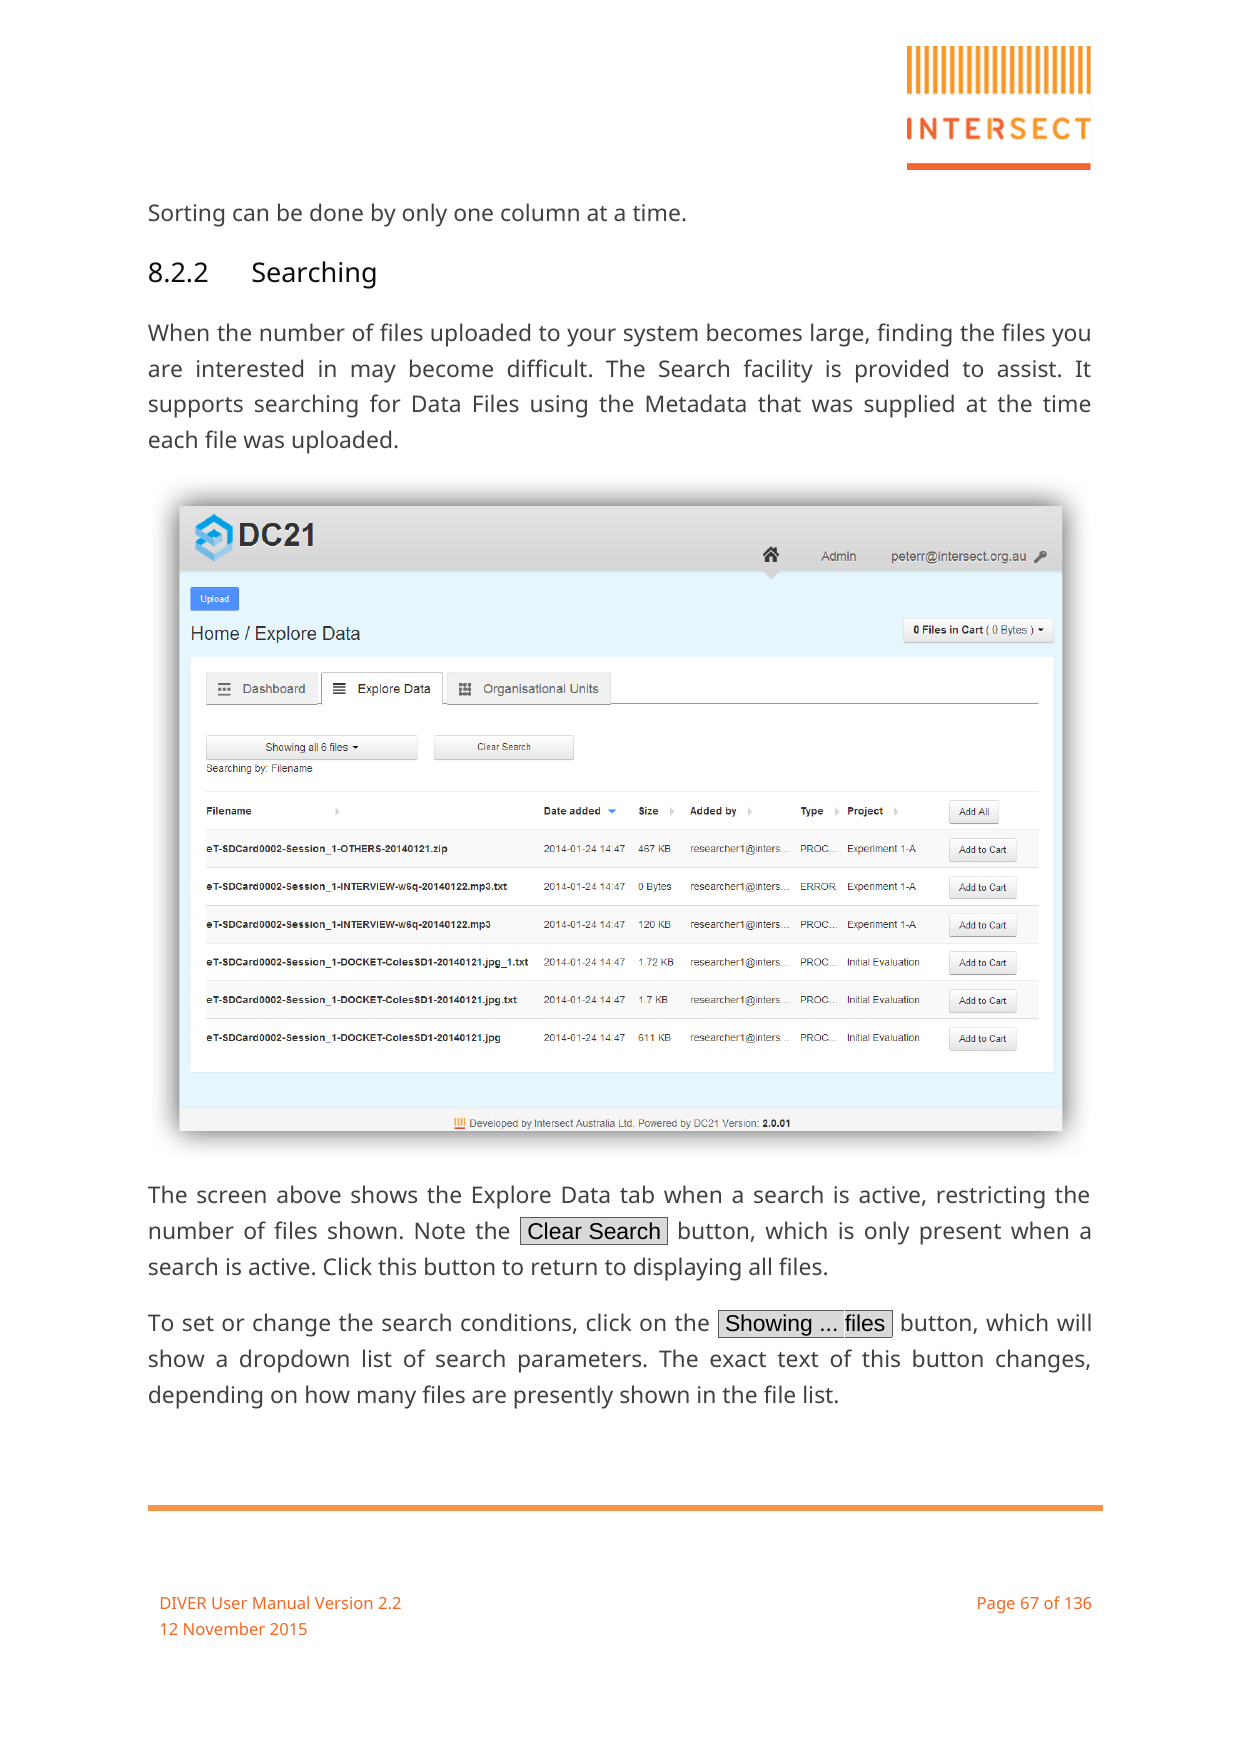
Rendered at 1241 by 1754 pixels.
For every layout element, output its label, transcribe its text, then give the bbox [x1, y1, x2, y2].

text Sorting can be done by only one column at a time. [148, 197, 1092, 228]
text The screen above shows the Explore Data tab when a search is active, restricting the number of files shown. Note the Clear Search button, which is only present when a search is active. Click this button to return to displaying all files. [148, 1179, 1092, 1282]
text When the number of files uploaded to your system becomes large, finding the files you are interested in may become difficult. The Search facility is provided to assist. It supports searching for Data Files using the Metadata that was supplied at the time each file was uploaded. [148, 317, 1092, 456]
text To set or change the search conditions, click on the Showing ... files button, which will show a dropdown list of search parameters. The exact text of this button changes, depending on how many files are presently shown in the file list. [148, 1307, 1092, 1411]
picture [179, 506, 1063, 1131]
subtitle Searching [148, 253, 1092, 290]
picture [905, 44, 1093, 172]
